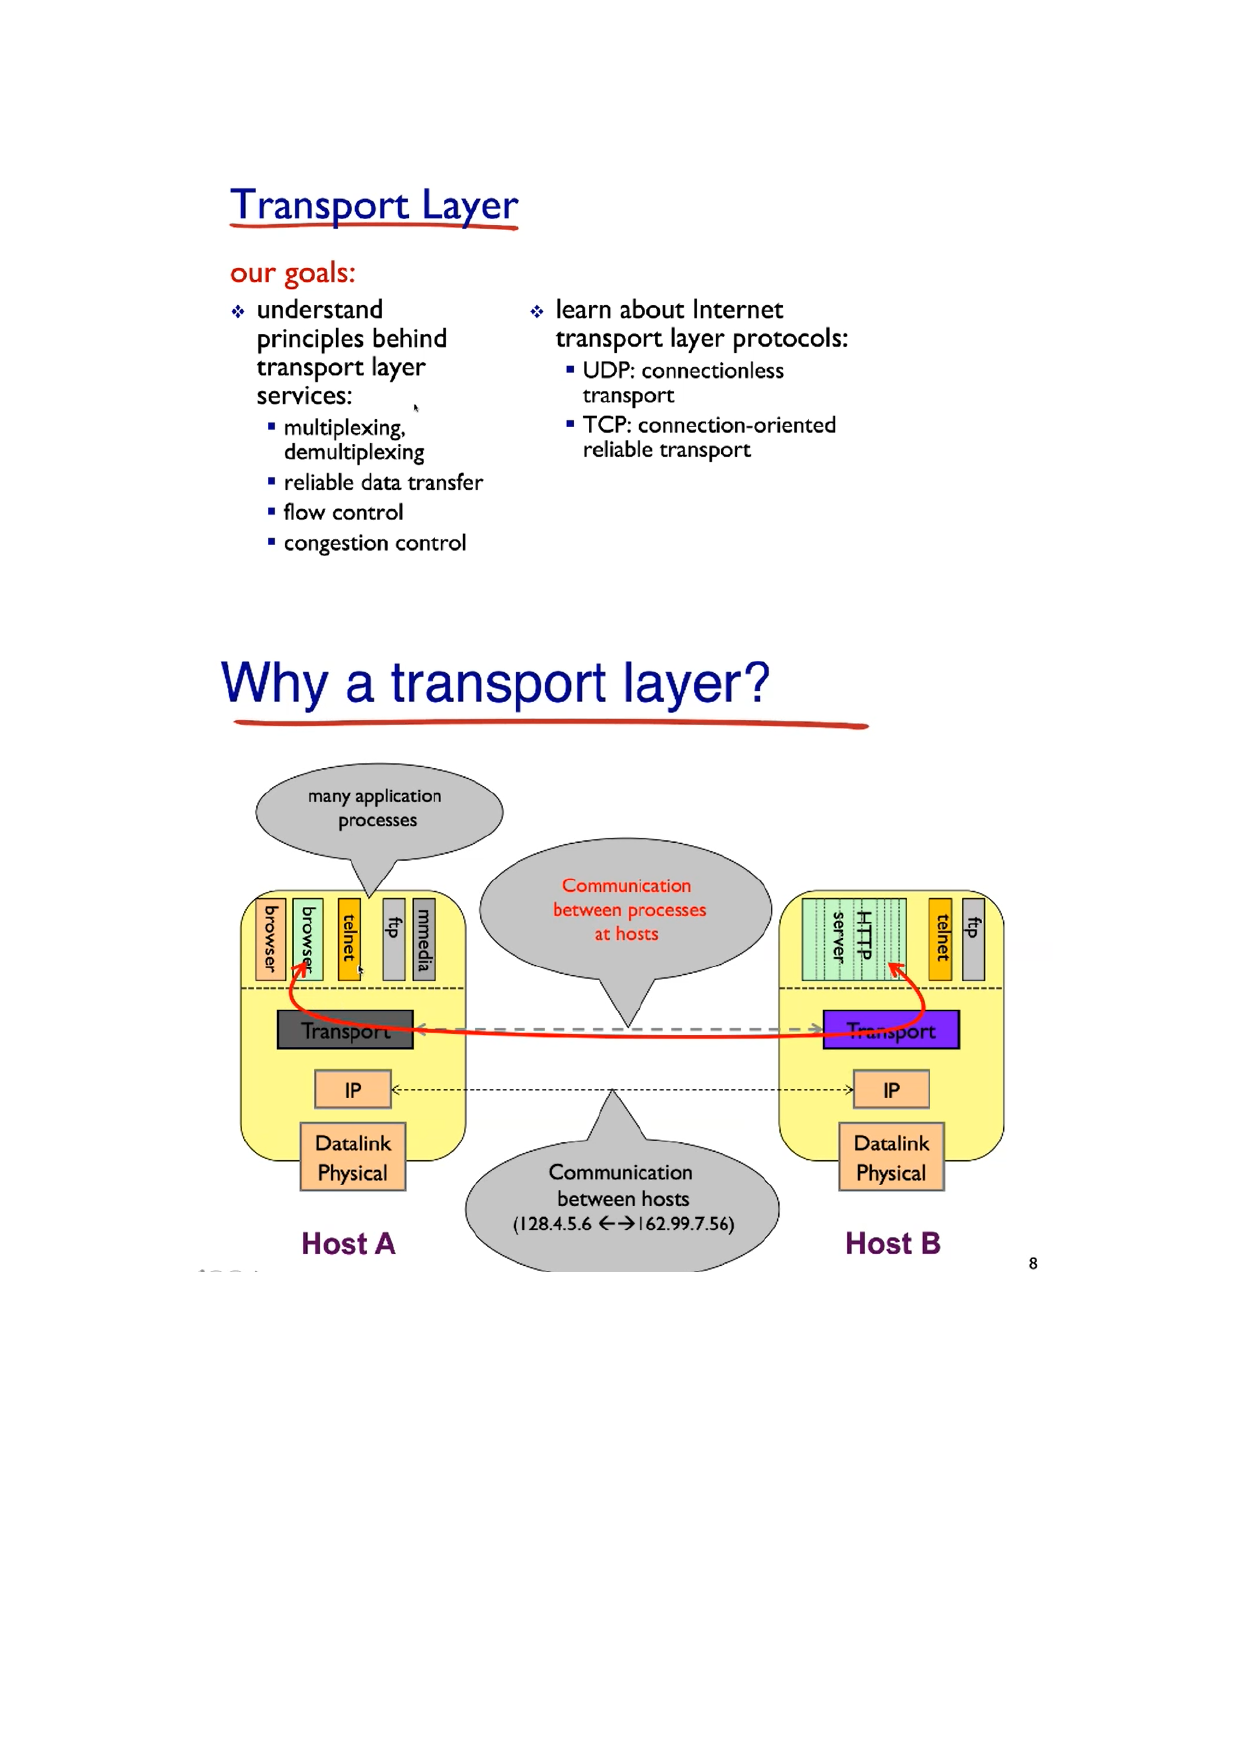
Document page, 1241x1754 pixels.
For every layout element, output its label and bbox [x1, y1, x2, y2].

picture [187, 162, 886, 591]
picture [187, 619, 1053, 1272]
